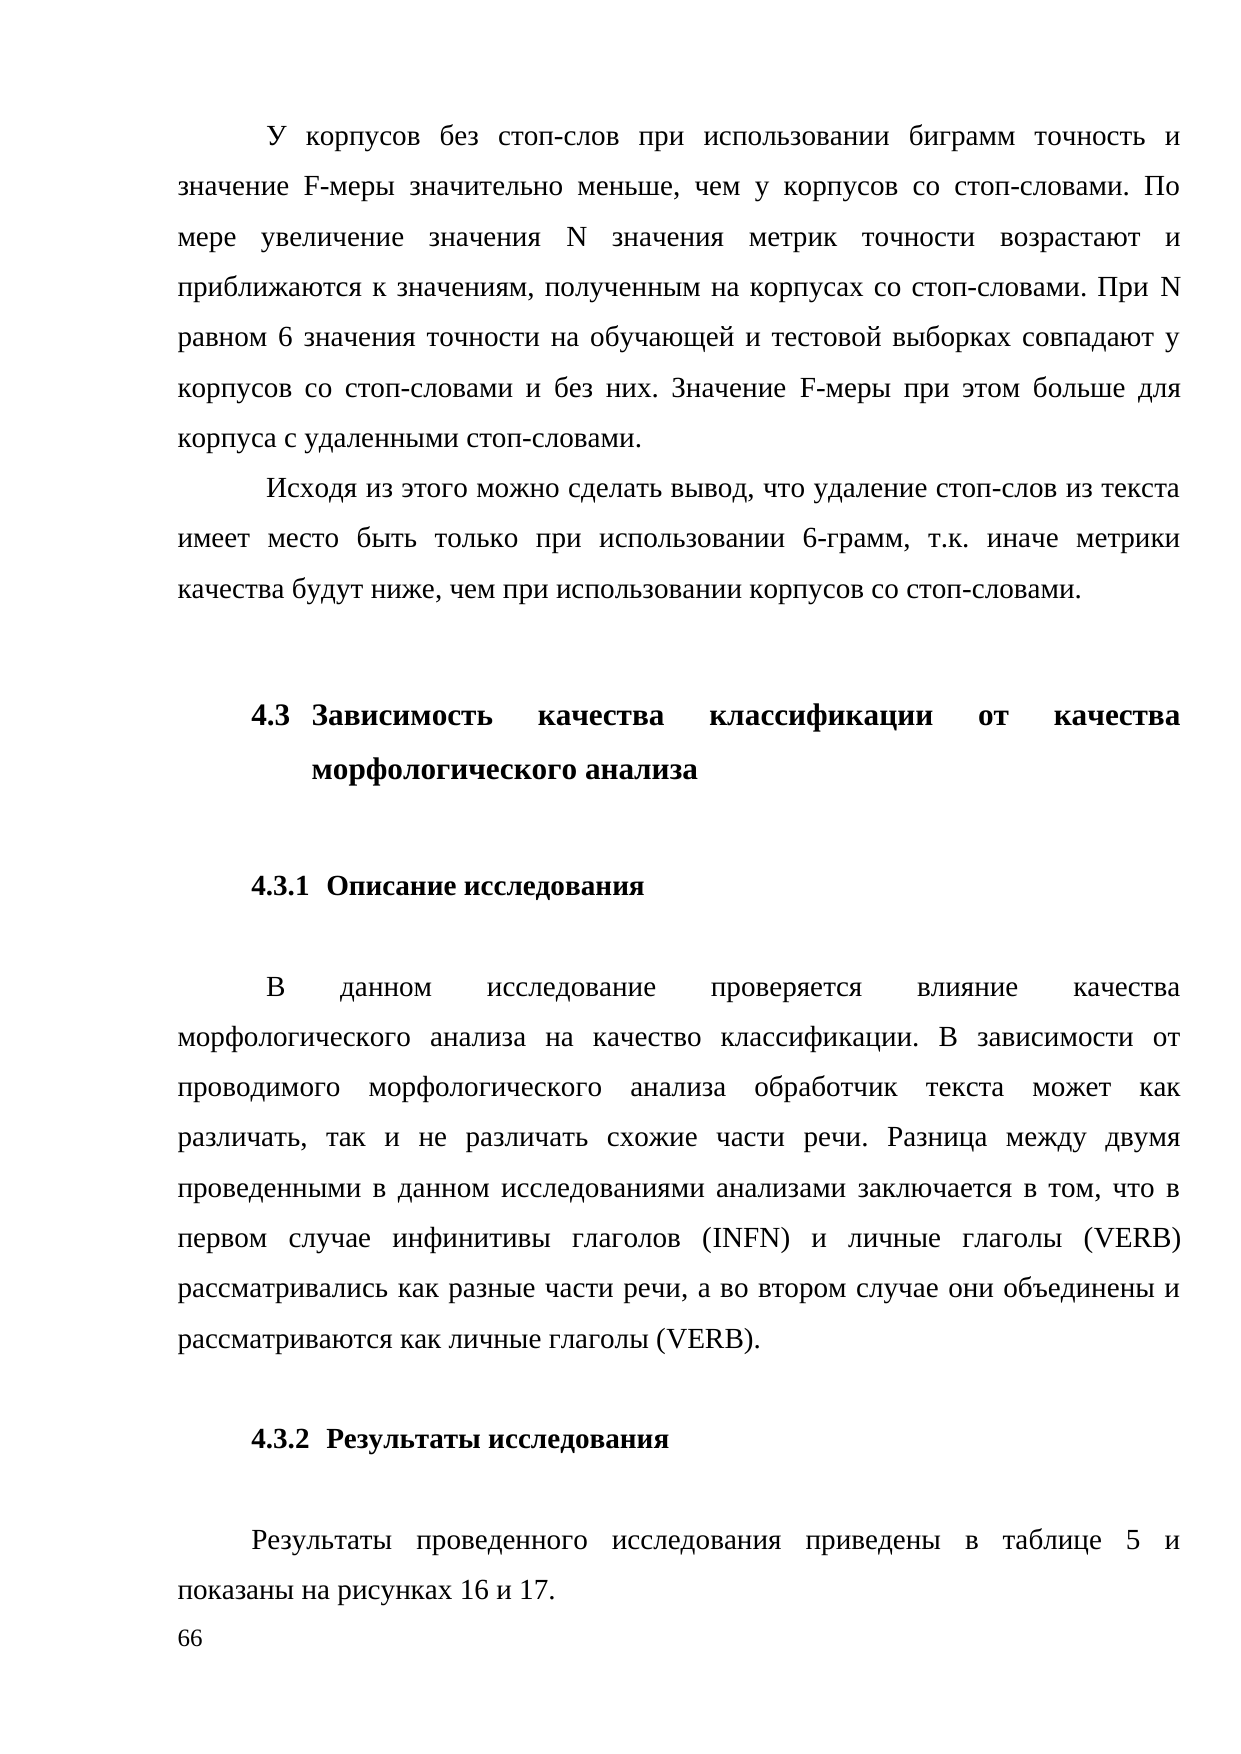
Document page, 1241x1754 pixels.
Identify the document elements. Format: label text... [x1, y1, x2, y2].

subtitle Зависимость качества классификации от качества морфологического анализа [251, 697, 1181, 786]
text Результаты проведенного исследования приведены в таблице 5 и показаны на рисунках 16 и 17. [177, 1522, 1181, 1606]
text В данном исследование проверяется влияние качества морфологического анализа на качество классификации. В зависимости от проводимого морфологического анализа обработчик текста может как различать, так и не различать схожие части речи. Разница между двумя проведенными в данном исследованиями анализами заключается в том, что в первом случае инфинитивы глаголов (INFN) и личные глаголы (VERB) рассматривались как разные части речи, а во втором случае они объединены и рассматриваются как личные глаголы (VERB). [177, 969, 1181, 1354]
subtitle Результаты исследования [251, 1421, 1181, 1455]
text Исходя из этого можно сделать вывод, что удаление стоп-слов из текста имеет место быть только при использовании 6-грамм, т.к. иначе метрики качества будут ниже, чем при использовании корпусов со стоп-словами. [177, 470, 1181, 604]
subtitle Описание исследования [251, 868, 1181, 902]
text У корпусов без стоп-слов при использовании биграмм точность и значение F-меры значительно меньше, чем у корпусов со стоп-словами. По мере увеличение значения N значения метрик точности возрастают и приближаются к значениям, полученным на корпусах со стоп-словами. При N равном 6 значения точности на обучающей и тестовой выборках совпадают у корпусов со стоп-словами и без них. Значение F-меры при этом больше для корпуса с удаленными стоп-словами. [177, 118, 1181, 453]
